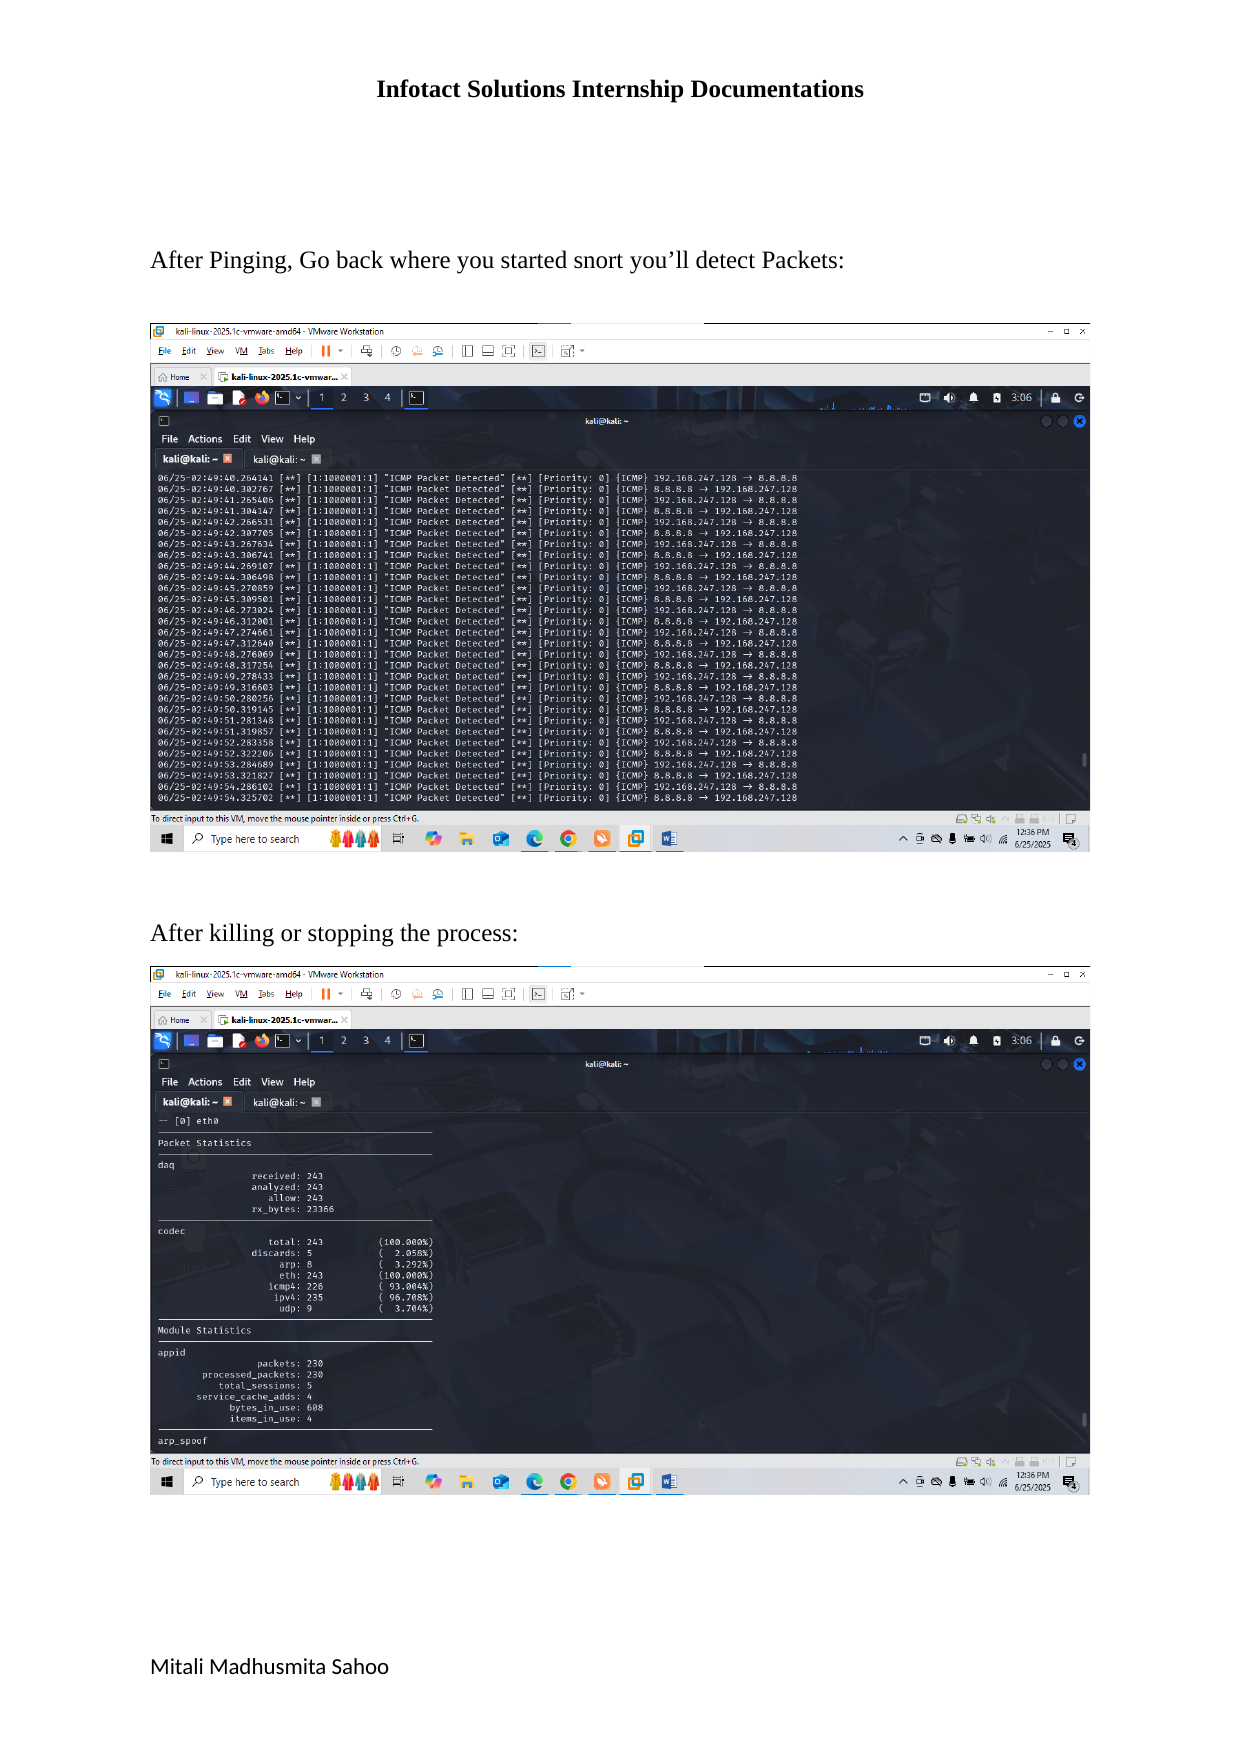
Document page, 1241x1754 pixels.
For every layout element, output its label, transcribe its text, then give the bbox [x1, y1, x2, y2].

picture [150, 323, 1091, 852]
text After killing or stopping the process: [150, 918, 1090, 947]
picture [150, 966, 1091, 1495]
text After Pinging, Go back where you started snort you’ll detect Packets: [150, 245, 1090, 274]
